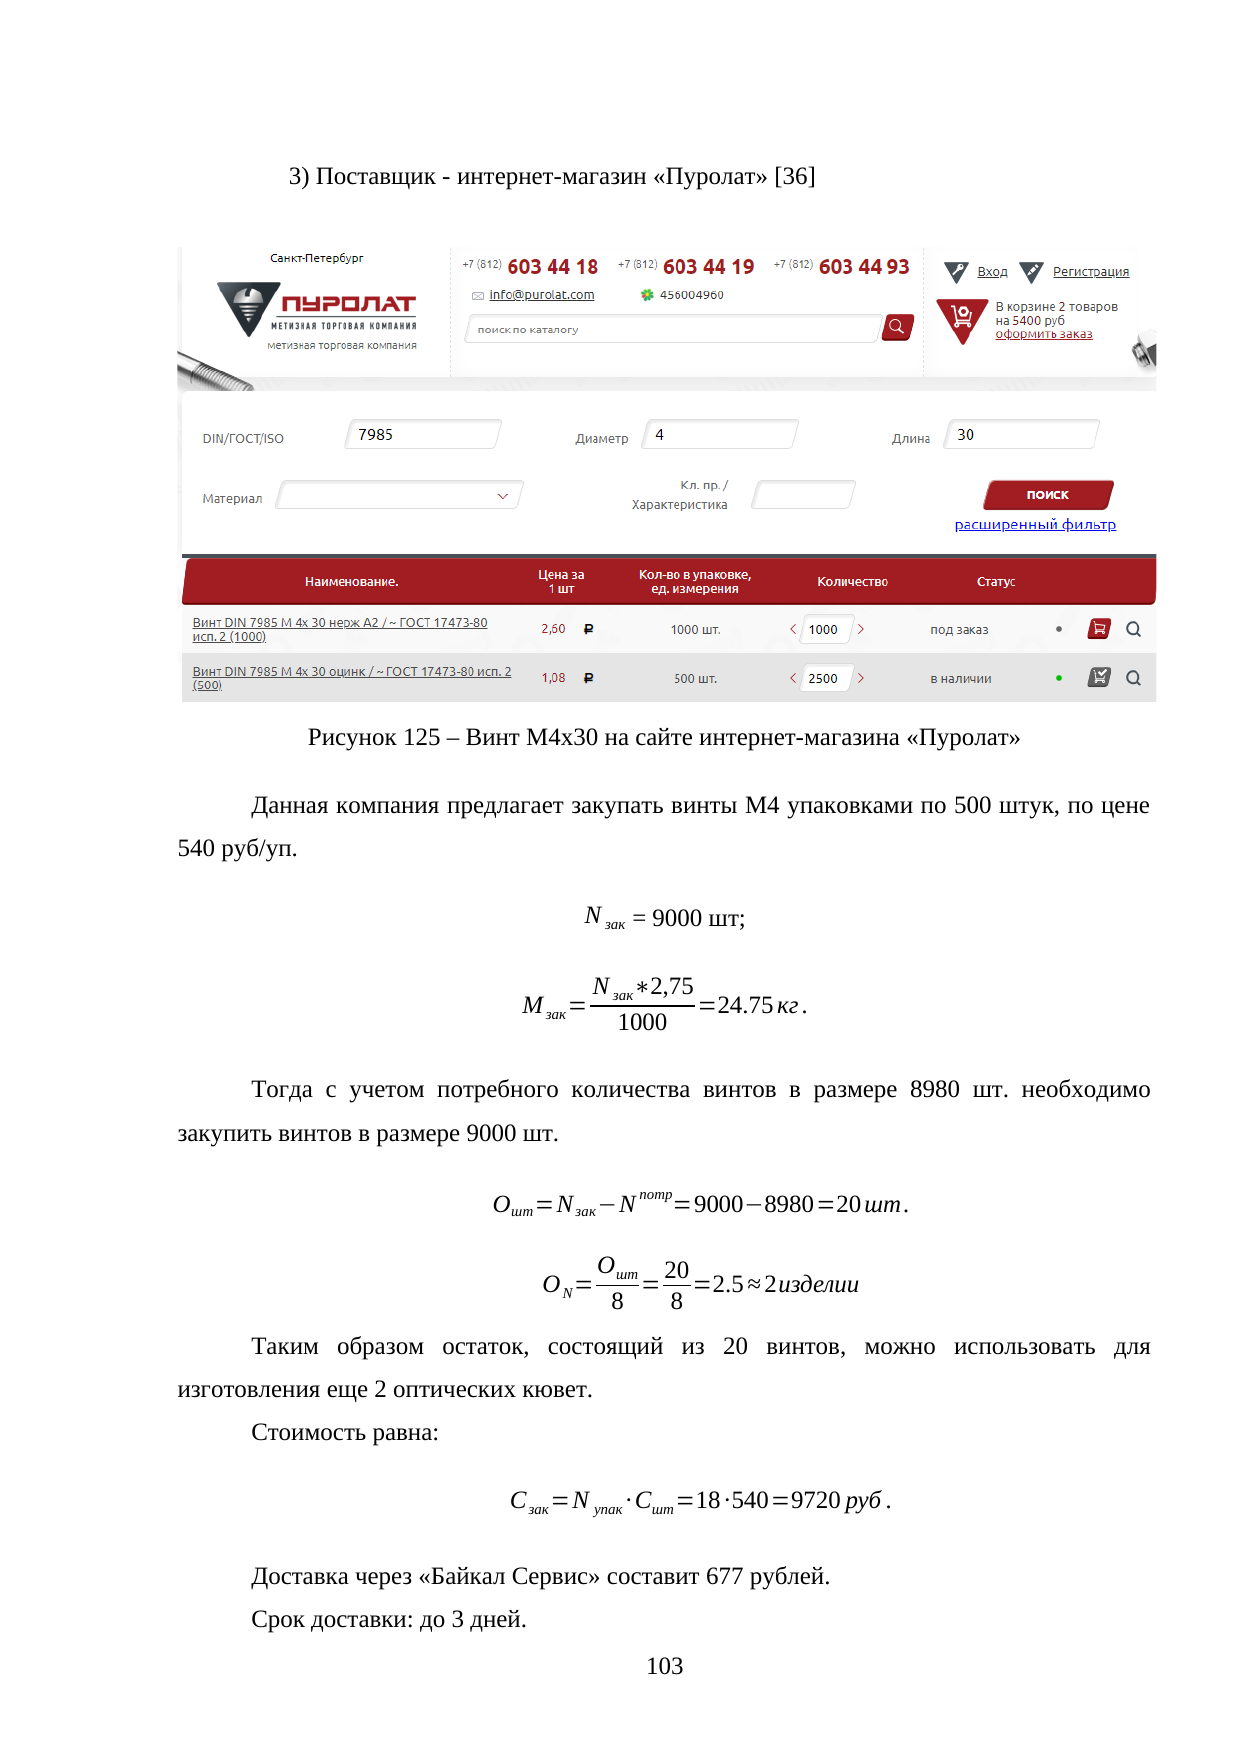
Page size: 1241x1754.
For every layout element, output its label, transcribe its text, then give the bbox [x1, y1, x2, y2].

text Таким образом остаток, состоящий из 20 винтов, можно использовать для изготовления еще 2 оптических кювет. [177, 1331, 1152, 1403]
text Тогда с учетом потребного количества винтов в размере 8980 шт. необходимо закупить винтов в размере 9000 шт. [177, 1074, 1152, 1146]
text = 9000 шт; [177, 902, 1152, 933]
text 3) Поставщик - интернет-магазин «Пуролат» [36] [177, 161, 1152, 190]
picture [177, 247, 1157, 706]
text Доставка через «Байкал Сервис» составит 677 рублей. [177, 1561, 1152, 1589]
text Данная компания предлагает закупать винты M4 упаковками по 500 штук, по цене 540 руб/уп. [177, 790, 1152, 862]
text Стоимость равна: [177, 1417, 1152, 1446]
text Рисунок 125 – Винт М4х30 на сайте интернет-магазина «Пуролат» [177, 722, 1152, 751]
text Срок доставки: до 3 дней. [177, 1604, 1152, 1633]
